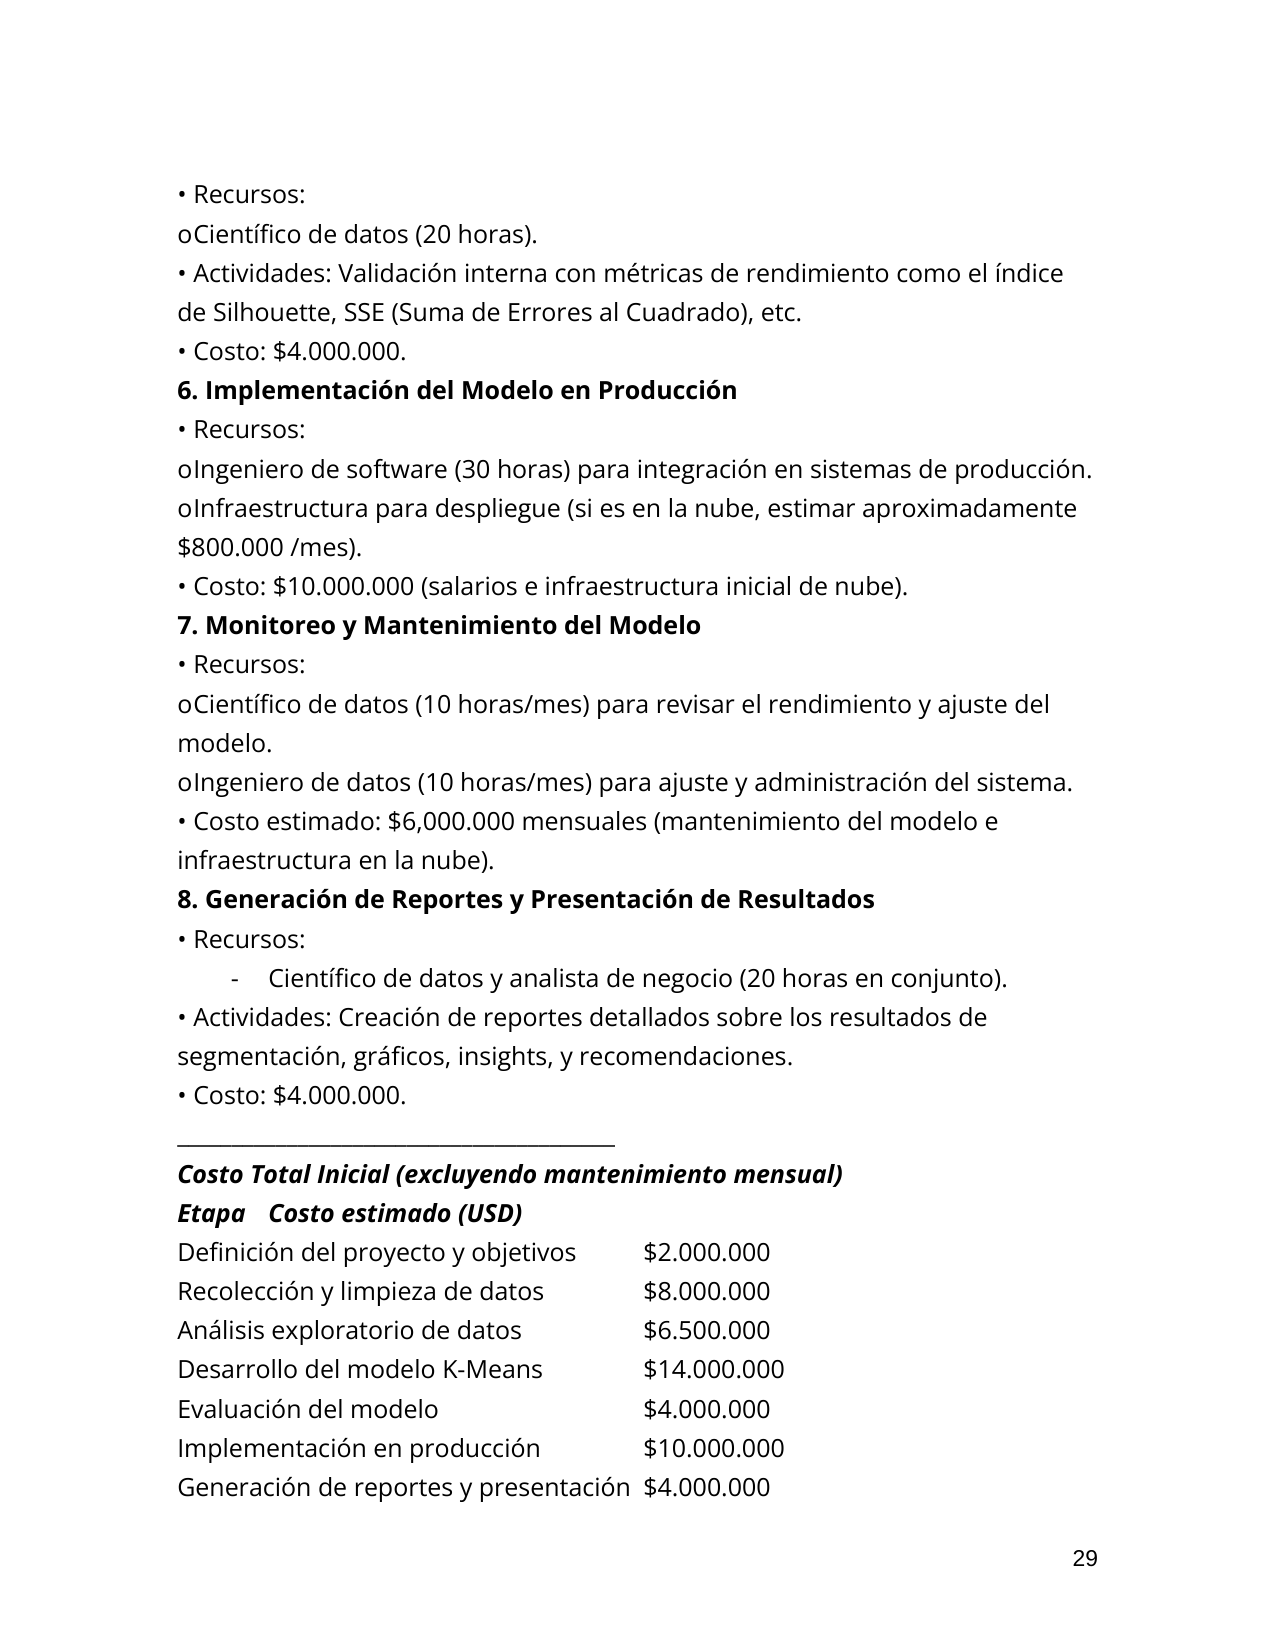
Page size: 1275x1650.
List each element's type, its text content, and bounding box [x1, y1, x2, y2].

text Costo Total Inicial (excluyendo mantenimiento mensual) [177, 1156, 1098, 1190]
text Etapa Costo estimado (USD) [177, 1195, 1098, 1229]
text o Científico de datos (20 horas). [177, 216, 1098, 250]
text • Recursos: [177, 177, 1098, 211]
text • Costo estimado: $6,000.000 mensuales (mantenimiento del modelo e infraestructura en la nube). [177, 804, 1098, 877]
text o Ingeniero de datos (10 horas/mes) para ajuste y administración del sistema. [177, 764, 1098, 799]
text Implementación en producción $10.000.000 [177, 1430, 1098, 1464]
text • Recursos: [177, 921, 1098, 955]
text • Actividades: Creación de reportes detallados sobre los resultados de segmentación, gráficos, insights, y recomendaciones. [177, 999, 1098, 1073]
text Generación de reportes y presentación $4.000.000 [177, 1469, 1098, 1504]
text • Recursos: [177, 412, 1098, 446]
text • Costo: $10.000.000 (salarios e infraestructura inicial de nube). [177, 569, 1098, 603]
text Análisis exploratorio de datos $6.500.000 [177, 1313, 1098, 1347]
text 7. Monitoreo y Mantenimiento del Modelo [177, 608, 1098, 642]
text Definición del proyecto y objetivos $2.000.000 [177, 1234, 1098, 1269]
text o Infraestructura para despliegue (si es en la nube, estimar aproximadamente $800.000 /mes). [177, 490, 1098, 564]
text Desarrollo del modelo K-Means $14.000.000 [177, 1352, 1098, 1386]
text Recolección y limpieza de datos $8.000.000 [177, 1274, 1098, 1308]
text ________________________________________ [177, 1117, 1098, 1151]
text • Costo: $4.000.000. [177, 334, 1098, 368]
text • Costo: $4.000.000. [177, 1078, 1098, 1112]
text o Científico de datos (10 horas/mes) para revisar el rendimiento y ajuste del modelo. [177, 686, 1098, 759]
text 8. Generación de Reportes y Presentación de Resultados [177, 882, 1098, 916]
text 6. Implementación del Modelo en Producción [177, 373, 1098, 407]
text • Recursos: [177, 647, 1098, 681]
text Evaluación del modelo $4.000.000 [177, 1391, 1098, 1425]
list Científico de datos y analista de negocio (20 horas en conjunto). [231, 960, 1098, 994]
text o Ingeniero de software (30 horas) para integración en sistemas de producción. [177, 451, 1098, 485]
text • Actividades: Validación interna con métricas de rendimiento como el índice de Silhouette, SSE (Suma de Errores al Cuadrado), etc. [177, 255, 1098, 329]
